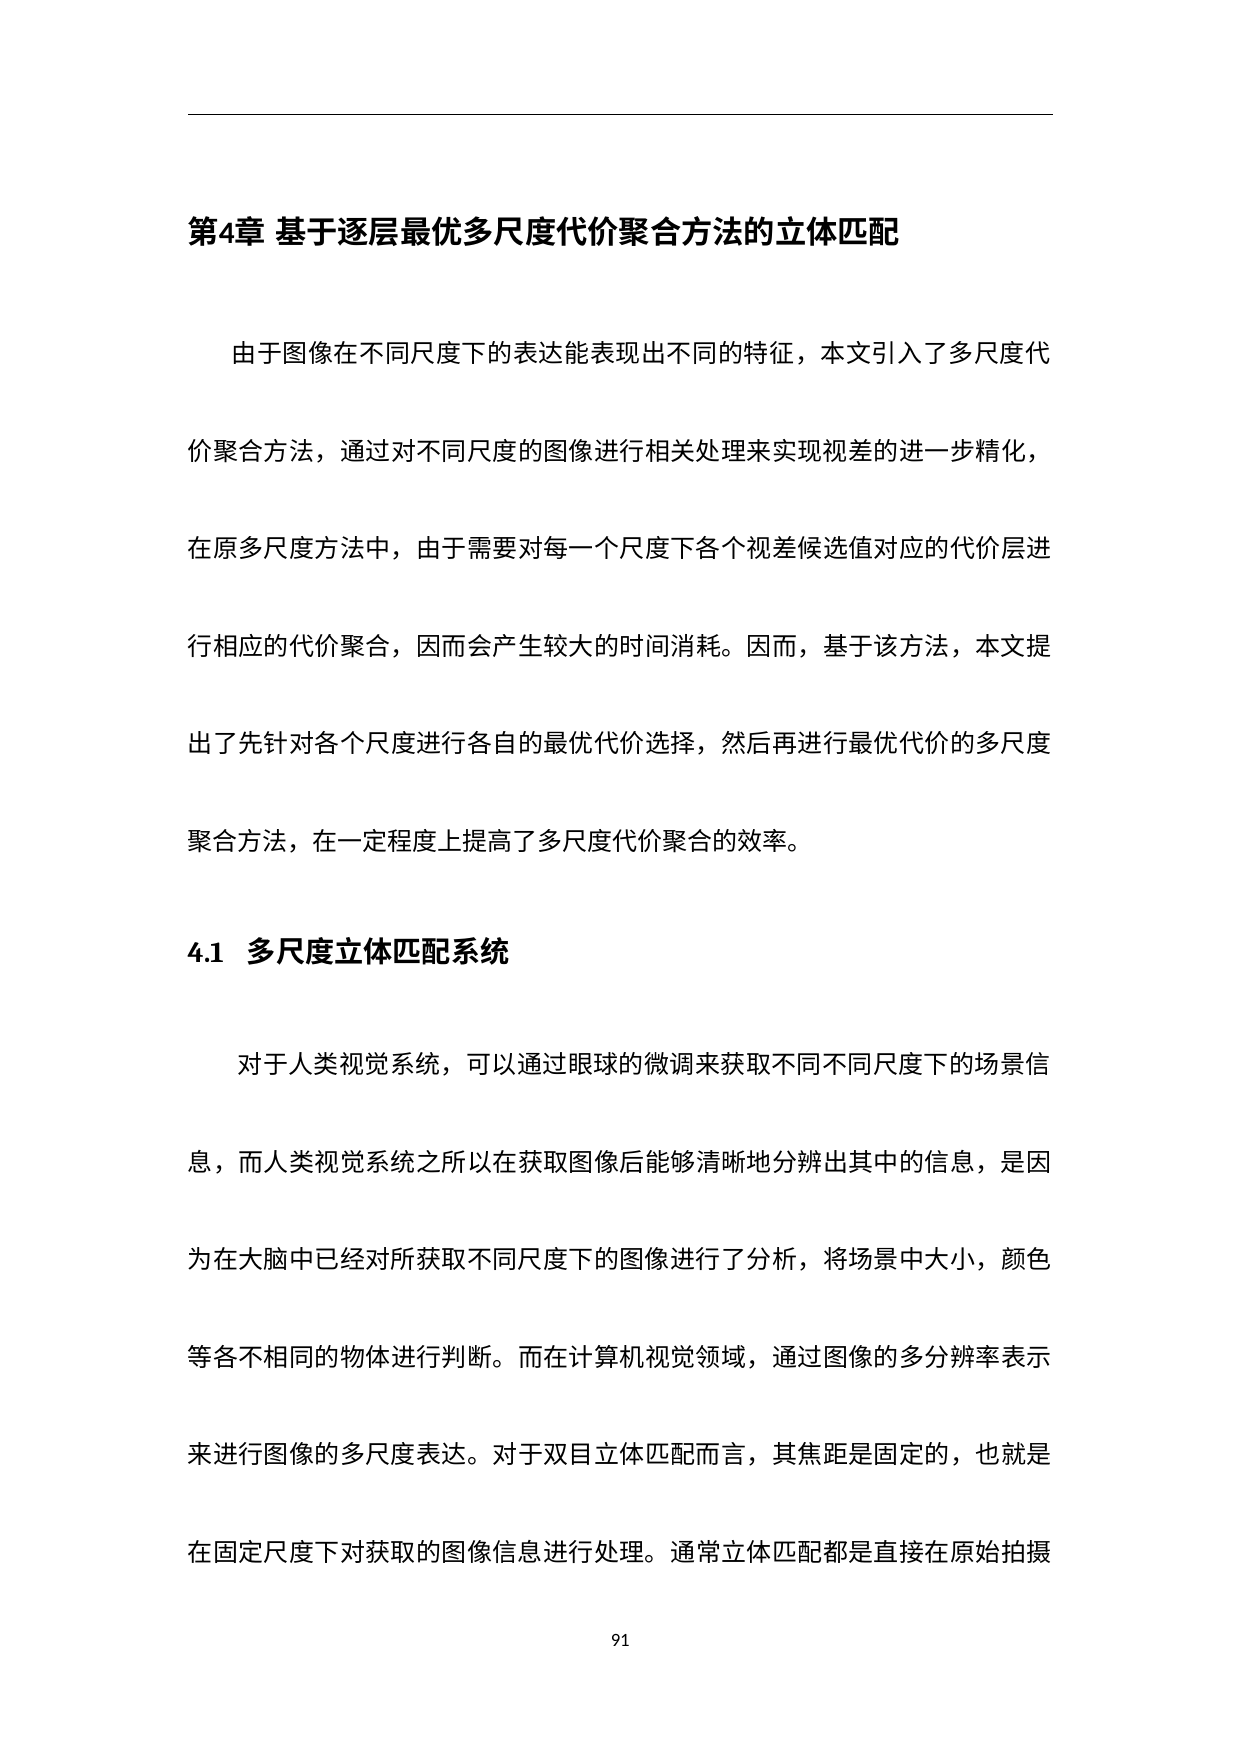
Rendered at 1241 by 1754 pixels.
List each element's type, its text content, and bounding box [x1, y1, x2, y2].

subtitle 基于逐层最优多尺度代价聚合方法的立体匹配 [187, 197, 1053, 262]
text 由于图像在不同尺度下的表达能表现出不同的特征，本文引入了多尺度代价聚合方法，通过对不同尺度的图像进行相关处理来实现视差的进一步精化，在原多尺度方法中，由于需要对每一个尺度下各个视差候选值对应的代价层进行相应的代价聚合，因而会产生较大的时间消耗。因而，基于该方法，本文提出了先针对各个尺度进行各自的最优代价选择，然后再进行最优代价的多尺度聚合方法，在一定程度上提高了多尺度代价聚合的效率。 [187, 319, 1053, 872]
subtitle 多尺度立体匹配系统 [187, 917, 1053, 982]
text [187, 1030, 1053, 1583]
